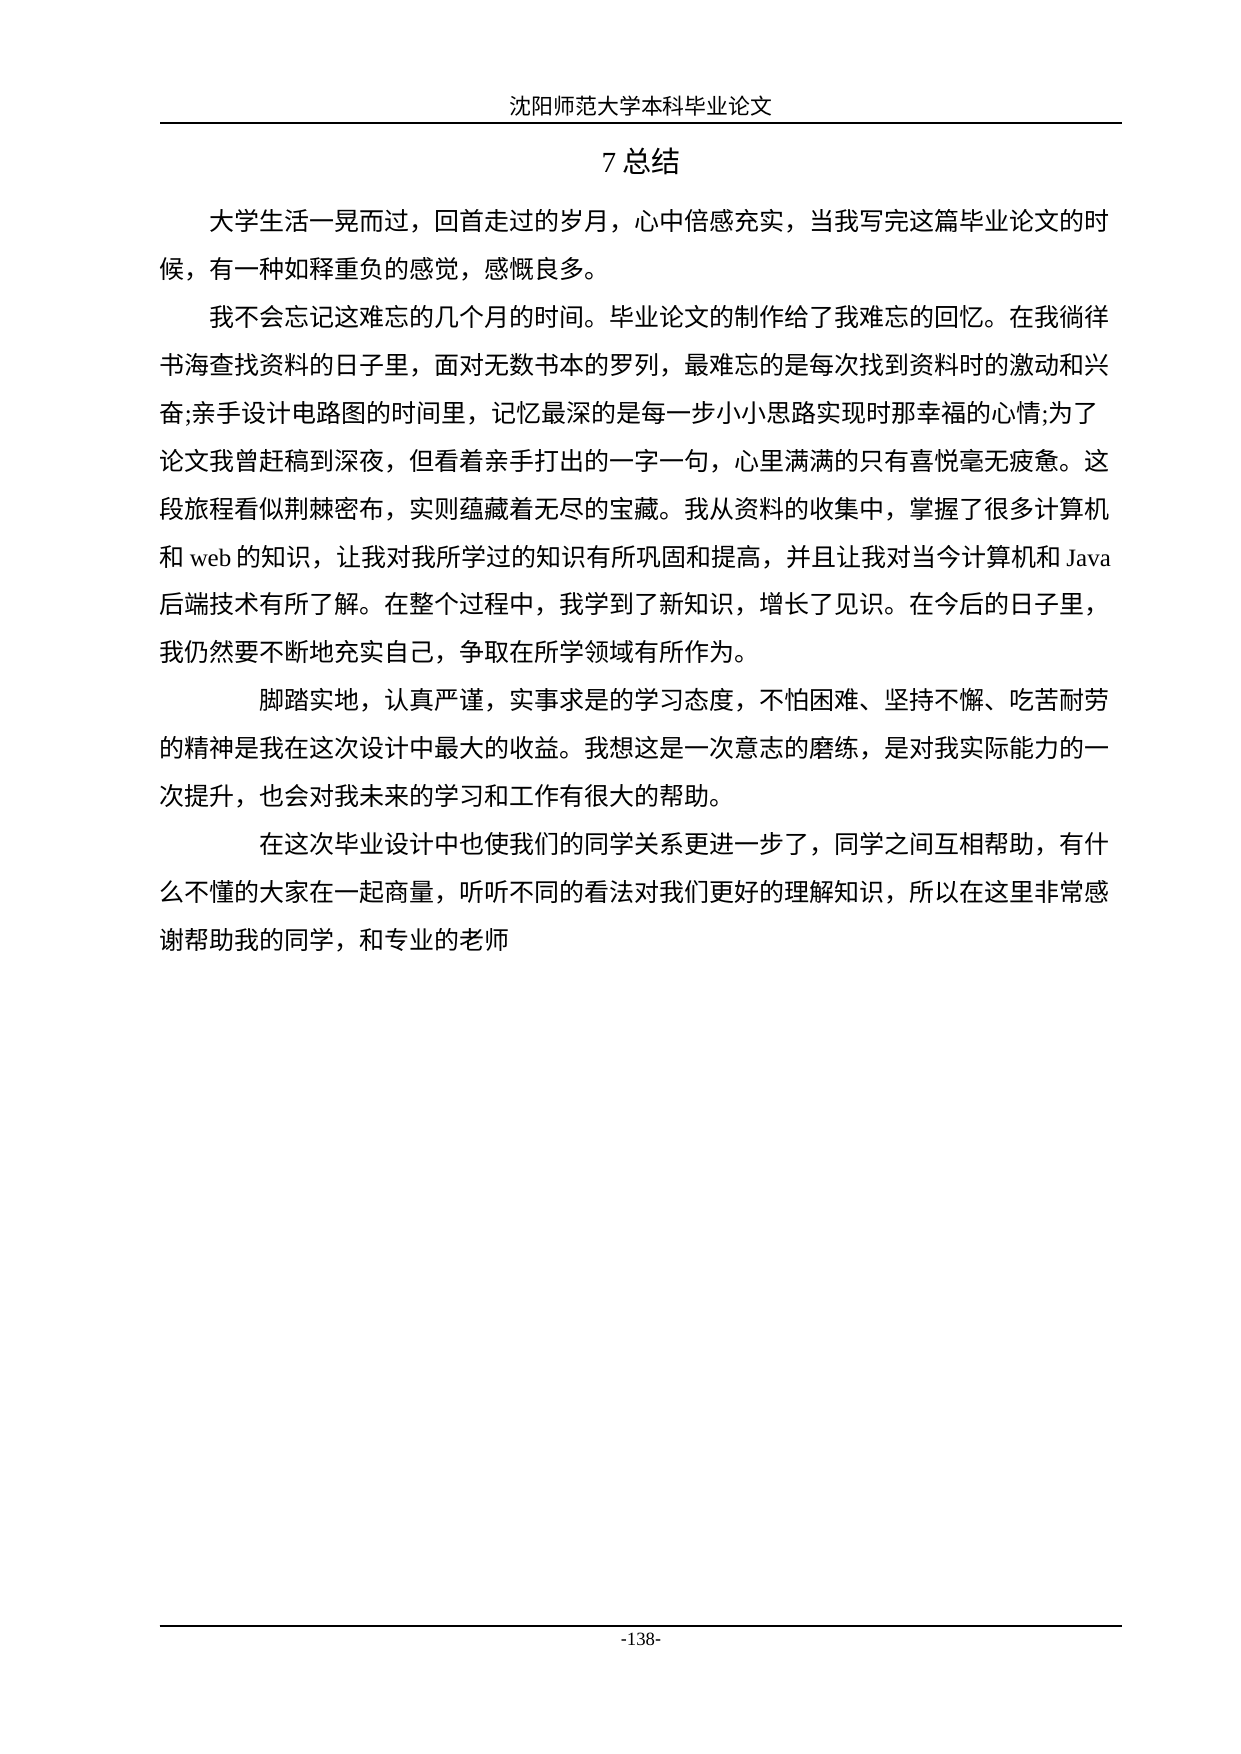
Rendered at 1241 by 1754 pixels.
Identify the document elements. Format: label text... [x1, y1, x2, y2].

text 脚踏实地，认真严谨，实事求是的学习态度，不怕困难、坚持不懈、吃苦耐劳的精神是我在这次设计中最大的收益。我想这是一次意志的磨练，是对我实际能力的一次提升，也会对我未来的学习和工作有很大的帮助。 [159, 671, 1122, 815]
text 大学生活一晃而过，回首走过的岁月，心中倍感充实，当我写完这篇毕业论文的时候，有一种如释重负的感觉，感慨良多。 [159, 192, 1122, 288]
text 在这次毕业设计中也使我们的同学关系更进一步了，同学之间互相帮助，有什么不懂的大家在一起商量，听听不同的看法对我们更好的理解知识，所以在这里非常感谢帮助我的同学，和专业的老师 [159, 815, 1122, 959]
text 我不会忘记这难忘的几个月的时间。毕业论文的制作给了我难忘的回忆。在我徜徉书海查找资料的日子里，面对无数书本的罗列，最难忘的是每次找到资料时的激动和兴奋;亲手设计电路图的时间里，记忆最深的是每一步小小思路实现时那幸福的心情;为了论文我曾赶稿到深夜，但看着亲手打出的一字一句，心里满满的只有喜悦毫无疲惫。这段旅程看似荆棘密布，实则蕴藏着无尽的宝藏。我从资料的收集中，掌握了很多计算机和web的知识，让我对我所学过的知识有所巩固和提高，并且让我对当今计算机和Java后端技术有所了解。在整个过程中，我学到了新知识，增长了见识。在今后的日子里，我仍然要不断地充实自己，争取在所学领域有所作为。 [159, 288, 1122, 671]
